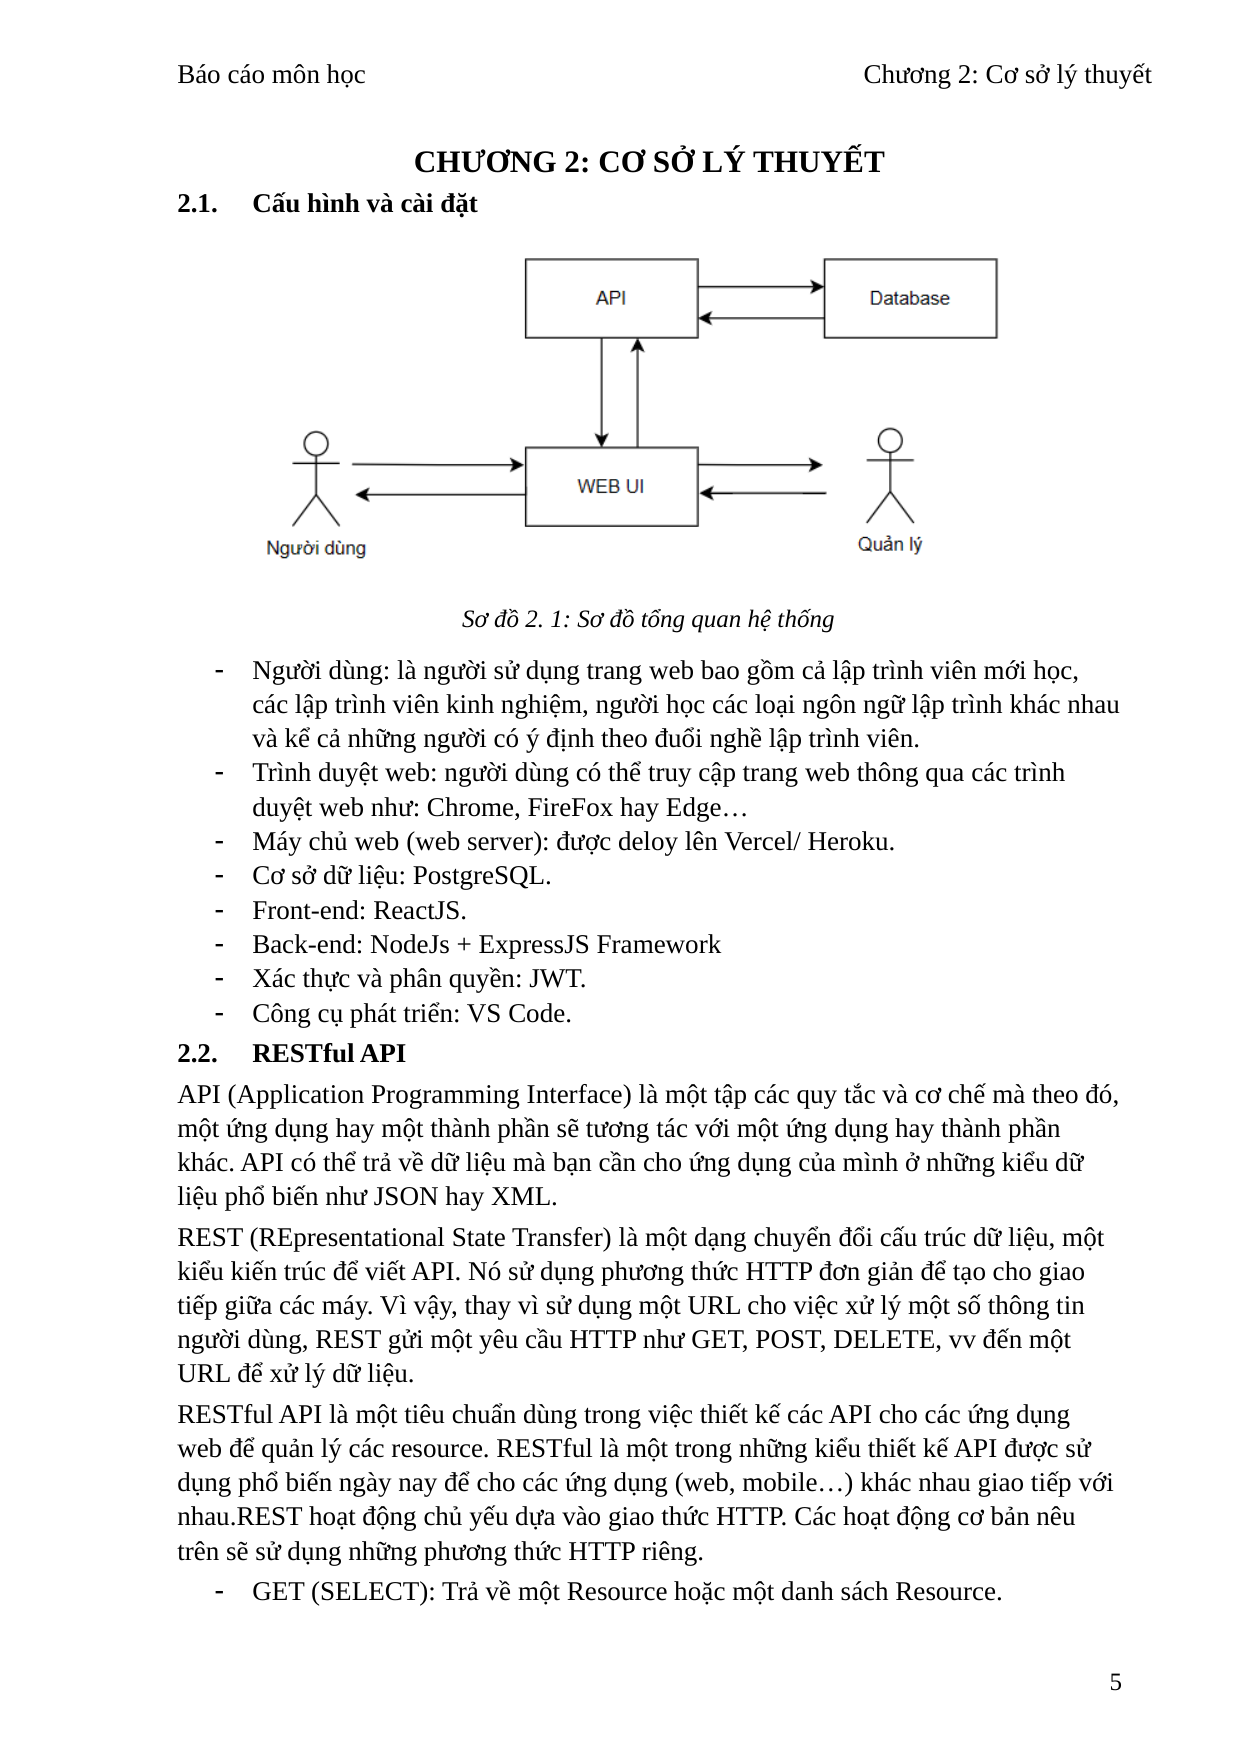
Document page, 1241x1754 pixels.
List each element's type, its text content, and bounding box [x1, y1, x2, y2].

subtitle 2.1. Cấu hình và cài đặt [177, 187, 1122, 218]
list GET (SELECT): Trả về một Resource hoặc một danh sách Resource. [214, 1575, 1122, 1606]
list Xác thực và phân quyền: JWT. [214, 962, 1122, 994]
picture [221, 227, 1077, 596]
list Cơ sở dữ liệu: PostgreSQL. [214, 859, 1122, 891]
text RESTful API là một tiêu chuẩn dùng trong việc thiết kế các API cho các ứng dụng web để quản lý các resource. RESTful là một trong những kiểu thiết kế API được sử dụng phổ biến ngày nay để cho các ứng dụng (web, mobile…) khác nhau giao tiếp với nhau.REST hoạt động chủ yếu dựa vào giao thức HTTP. Các hoạt động cơ bản nêu trên sẽ sử dụng những phương thức HTTP riêng. [177, 1398, 1122, 1566]
list Front-end: ReactJS. [214, 894, 1122, 925]
text REST (REpresentational State Transfer) là một dạng chuyển đổi cấu trúc dữ liệu, một kiểu kiến trúc để viết API. Nó sử dụng phương thức HTTP đơn giản để tạo cho giao tiếp giữa các máy. Vì vậy, thay vì sử dụng một URL cho việc xử lý một số thông tin người dùng, REST gửi một yêu cầu HTTP như GET, POST, DELETE, vv đến một URL để xử lý dữ liệu. [177, 1221, 1122, 1389]
list Trình duyệt web: người dùng có thể truy cập trang web thông qua các trình duyệt web như: Chrome, FireFox hay Edge… [214, 757, 1122, 822]
list Back-end: NodeJs + ExpressJS Framework [214, 928, 1122, 959]
list Người dùng: là người sử dụng trang web bao gồm cả lập trình viên mới học, các lập trình viên kinh nghiệm, người học các loại ngôn ngữ lập trình khác nhau và kể cả những người có ý định theo đuổi nghề lập trình viên. [214, 654, 1122, 753]
subtitle 2.2. RESTful API [177, 1037, 1122, 1069]
text Sơ đồ 2. 1: Sơ đồ tổng quan hệ thống [177, 604, 1122, 633]
list Công cụ phát triển: VS Code. [214, 997, 1122, 1028]
list Máy chủ web (web server): được deloy lên Vercel/ Heroku. [214, 825, 1122, 856]
text API (Application Programming Interface) là một tập các quy tắc và cơ chế mà theo đó, một ứng dụng hay một thành phần sẽ tương tác với một ứng dụng hay thành phần khác. API có thể trả về dữ liệu mà bạn cần cho ứng dụng của mình ở những kiểu dữ liệu phổ biến như JSON hay XML. [177, 1078, 1122, 1212]
subtitle CHƯƠNG 2: CƠ SỞ LÝ THUYẾT [177, 143, 1122, 179]
